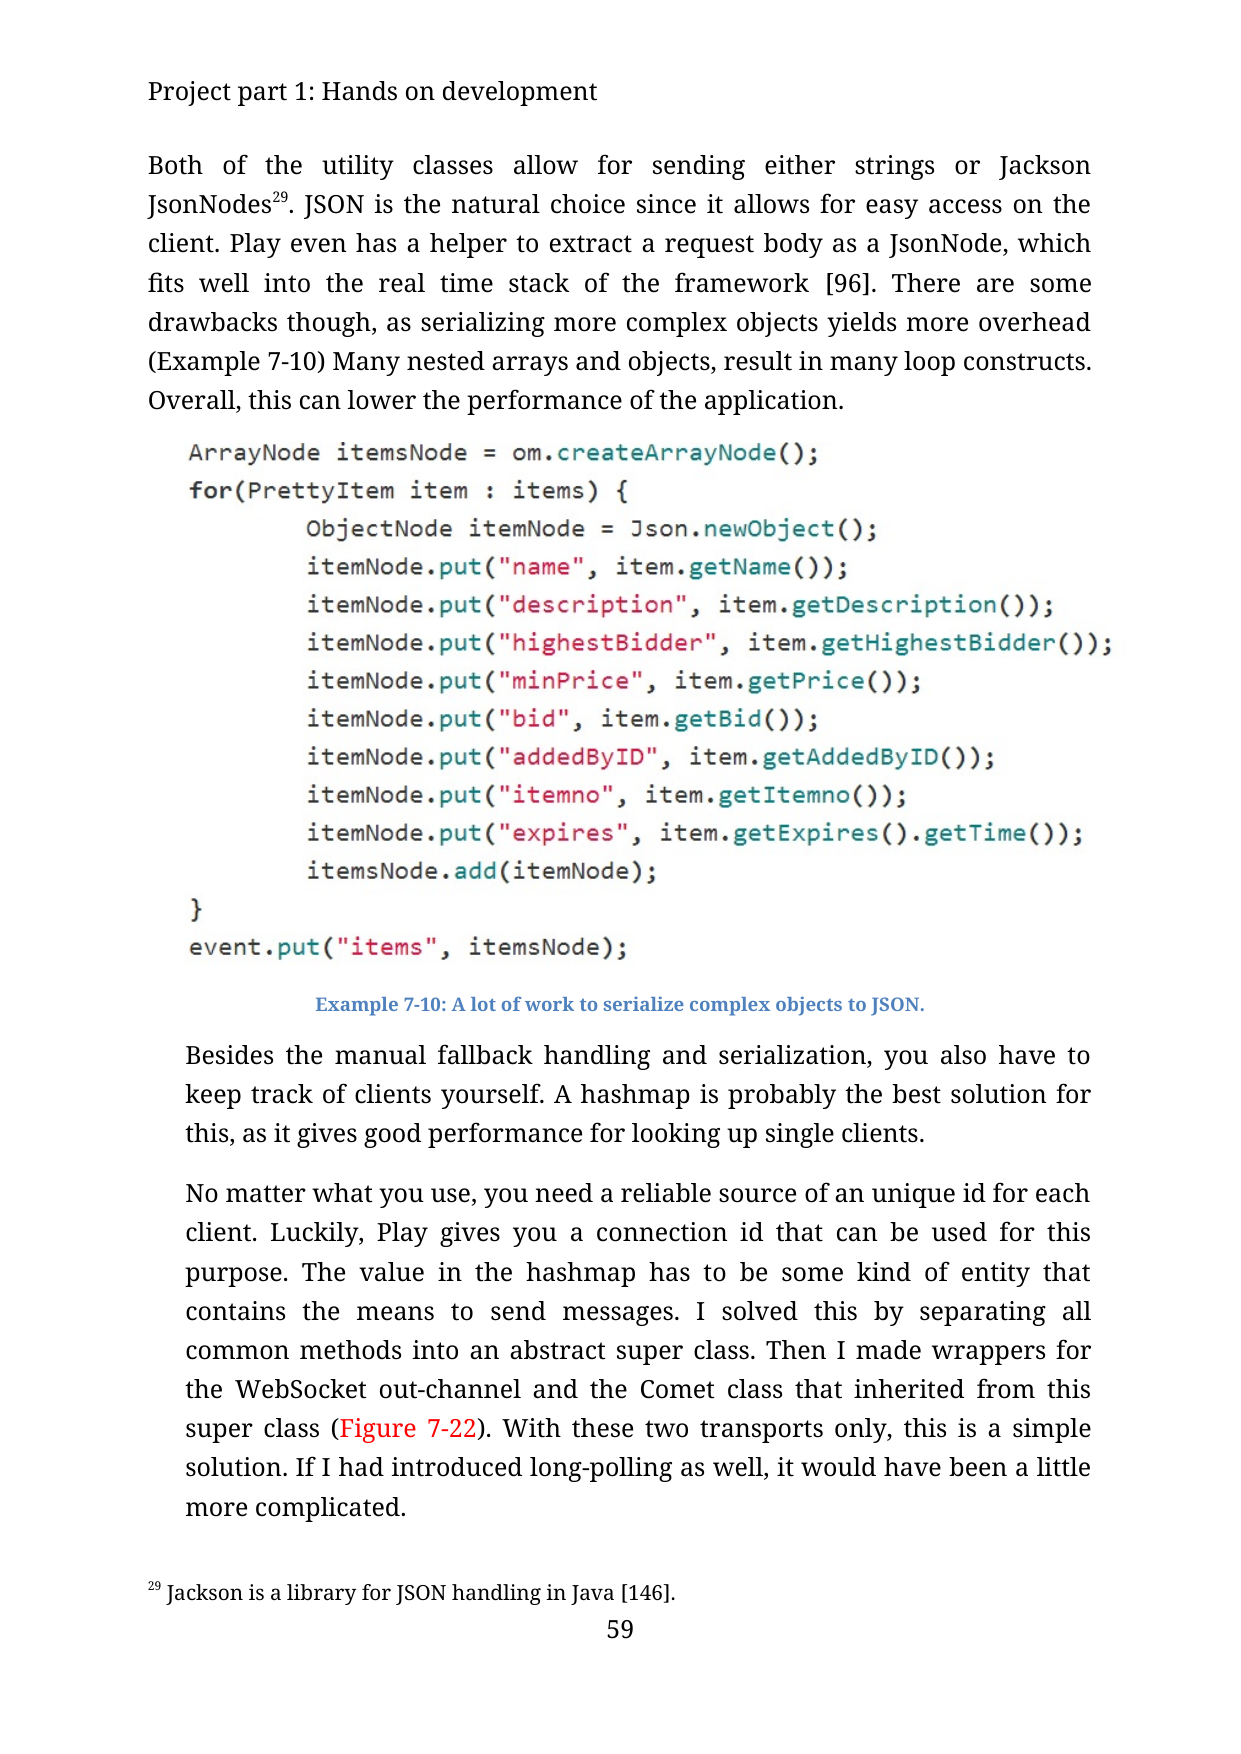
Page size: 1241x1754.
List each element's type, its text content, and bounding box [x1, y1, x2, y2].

picture [185, 442, 1130, 966]
text Besides the manual fallback handling and serialization, you also have to keep track of clients yourself. A hashmap is probably the best solution for this, as it gives good performance for looking up single clients. [185, 1038, 1092, 1150]
text Both of the utility classes allow for sending either strings or Jackson JsonNodes. JSON is the natural choice since it allows for easy access on the client. Play even has a helper to extract a request body as a JsonNode, which fits well into the real time stack of the framework [96]. There are some drawbacks though, as serializing more complex objects yields more overhead (Example 7-10) Many nested arrays and objects, result in many loop constructs. Overall, this can lower the performance of the application. [148, 148, 1092, 417]
